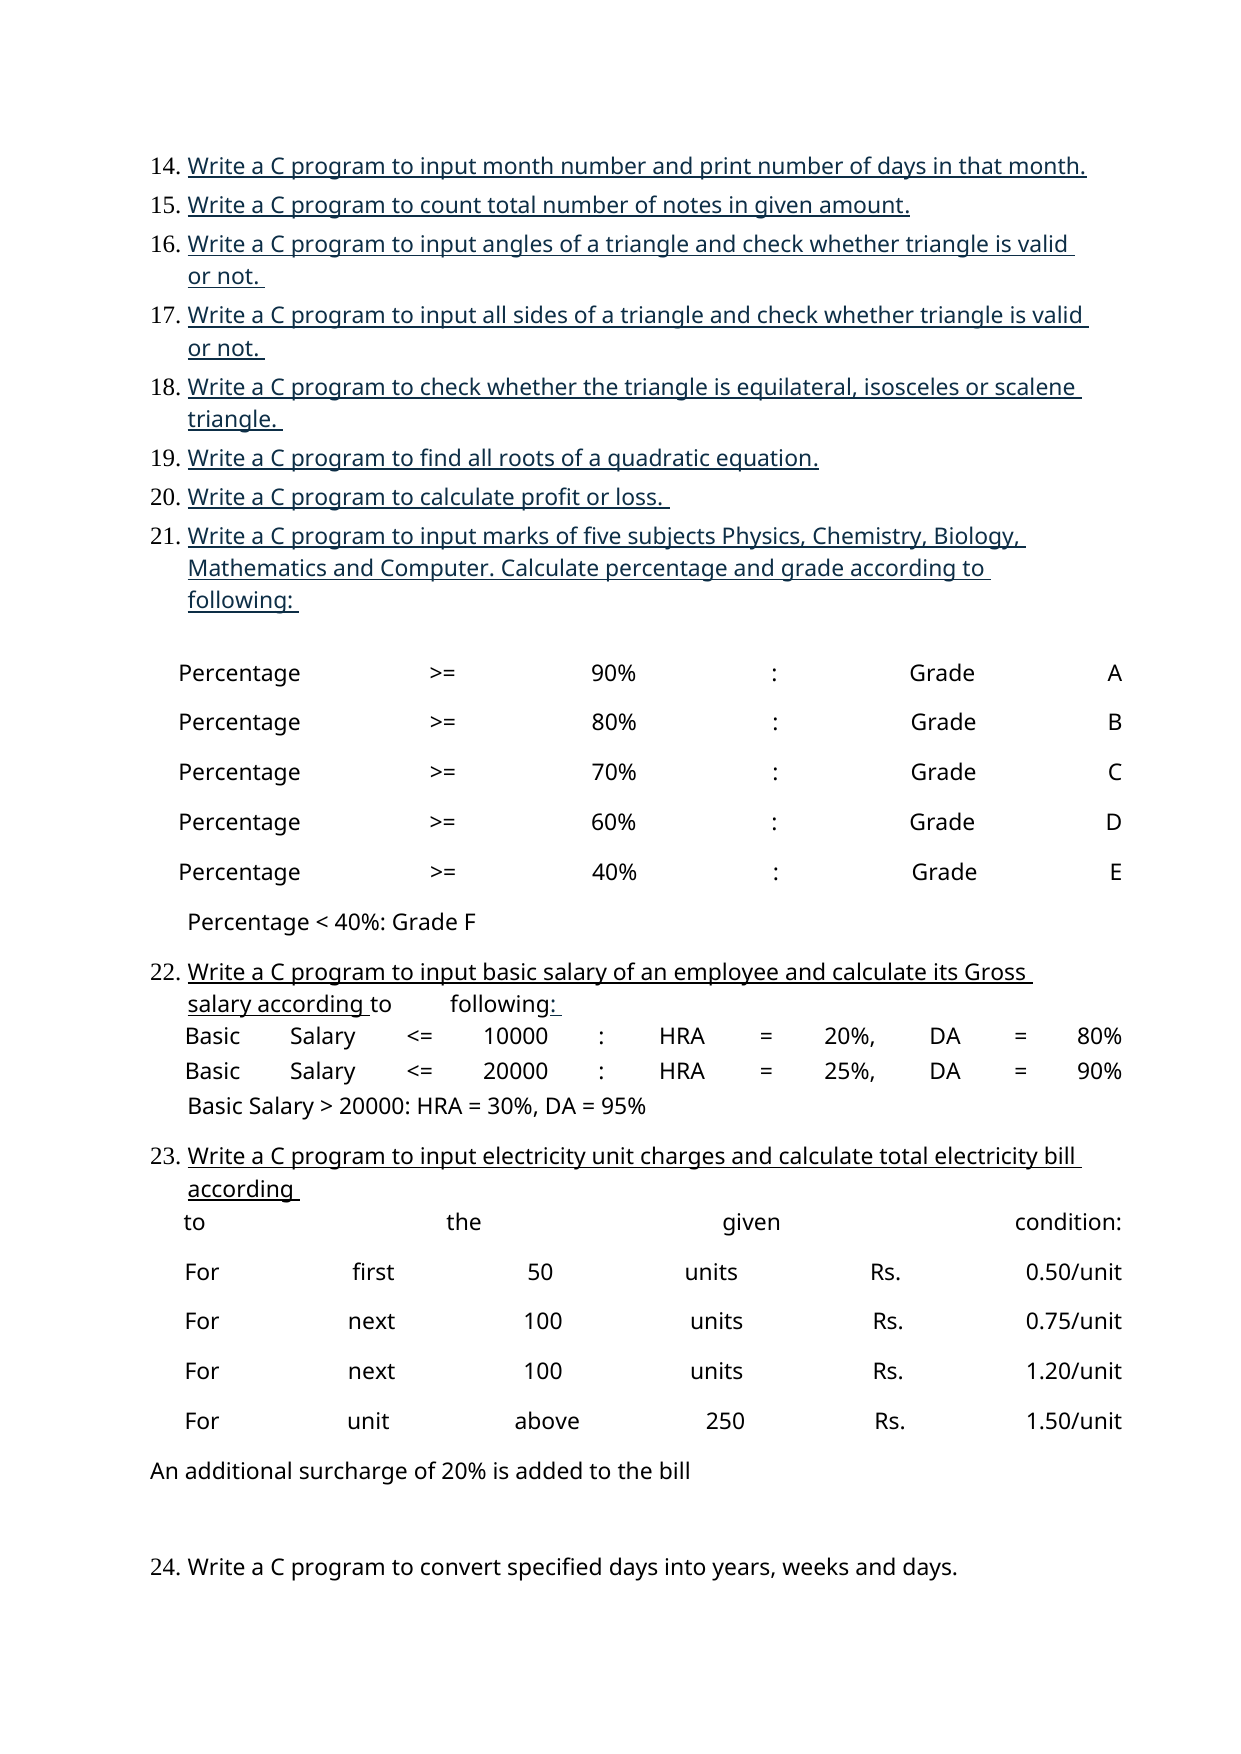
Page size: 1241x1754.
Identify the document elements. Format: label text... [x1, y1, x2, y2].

text Percentage >= 60% : Grade D [150, 806, 1090, 837]
text For first 50 units Rs. 0.50/unit [150, 1256, 1090, 1287]
list Write a C program to input electricity unit charges and calculate total electricity bill according [150, 1140, 1090, 1204]
text For next 100 units Rs. 0.75/unit [150, 1305, 1090, 1337]
text Percentage >= 80% : Grade B [150, 706, 1090, 738]
list Write a C program to input angles of a triangle and check whether triangle is valid or not. [150, 228, 1090, 292]
text Basic Salary > 20000: HRA = 30%, DA = 95% [187, 1090, 1090, 1121]
text Percentage >= 40% : Grade E [150, 856, 1090, 887]
list Write a C program to input all sides of a triangle and check whether triangle is valid or not. [150, 299, 1090, 363]
text Basic Salary <= 20000 : HRA = 25%, DA = 90% [150, 1055, 1090, 1086]
text For next 100 units Rs. 1.20/unit [150, 1355, 1090, 1386]
text to the given condition: [150, 1206, 1090, 1237]
list Write a C program to input marks of five subjects Physics, Chemistry, Biology, Mathematics and Computer. Calculate percentage and grade according to following: [150, 520, 1090, 616]
list Write a C program to check whether the triangle is equilateral, isosceles or scalene triangle. [150, 371, 1090, 434]
text Percentage < 40%: Grade F [187, 906, 1090, 937]
text An additional surcharge of 20% is added to the bill [150, 1455, 1090, 1486]
list Write a C program to convert specified days into years, weeks and days. [150, 1551, 1090, 1582]
text Percentage >= 90% : Grade A [150, 657, 1090, 688]
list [150, 189, 1090, 220]
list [150, 150, 1090, 181]
text Basic Salary <= 10000 : HRA = 20%, DA = 80% [150, 1020, 1090, 1052]
text For unit above 250 Rs. 1.50/unit [150, 1405, 1090, 1436]
list Write a C program to calculate profit or loss. [150, 481, 1090, 512]
text Percentage >= 70% : Grade C [150, 756, 1090, 787]
list Write a C program to find all roots of a quadratic equation. [150, 442, 1090, 473]
list Write a C program to input basic salary of an employee and calculate its Gross salary according to following: [150, 956, 1090, 1019]
